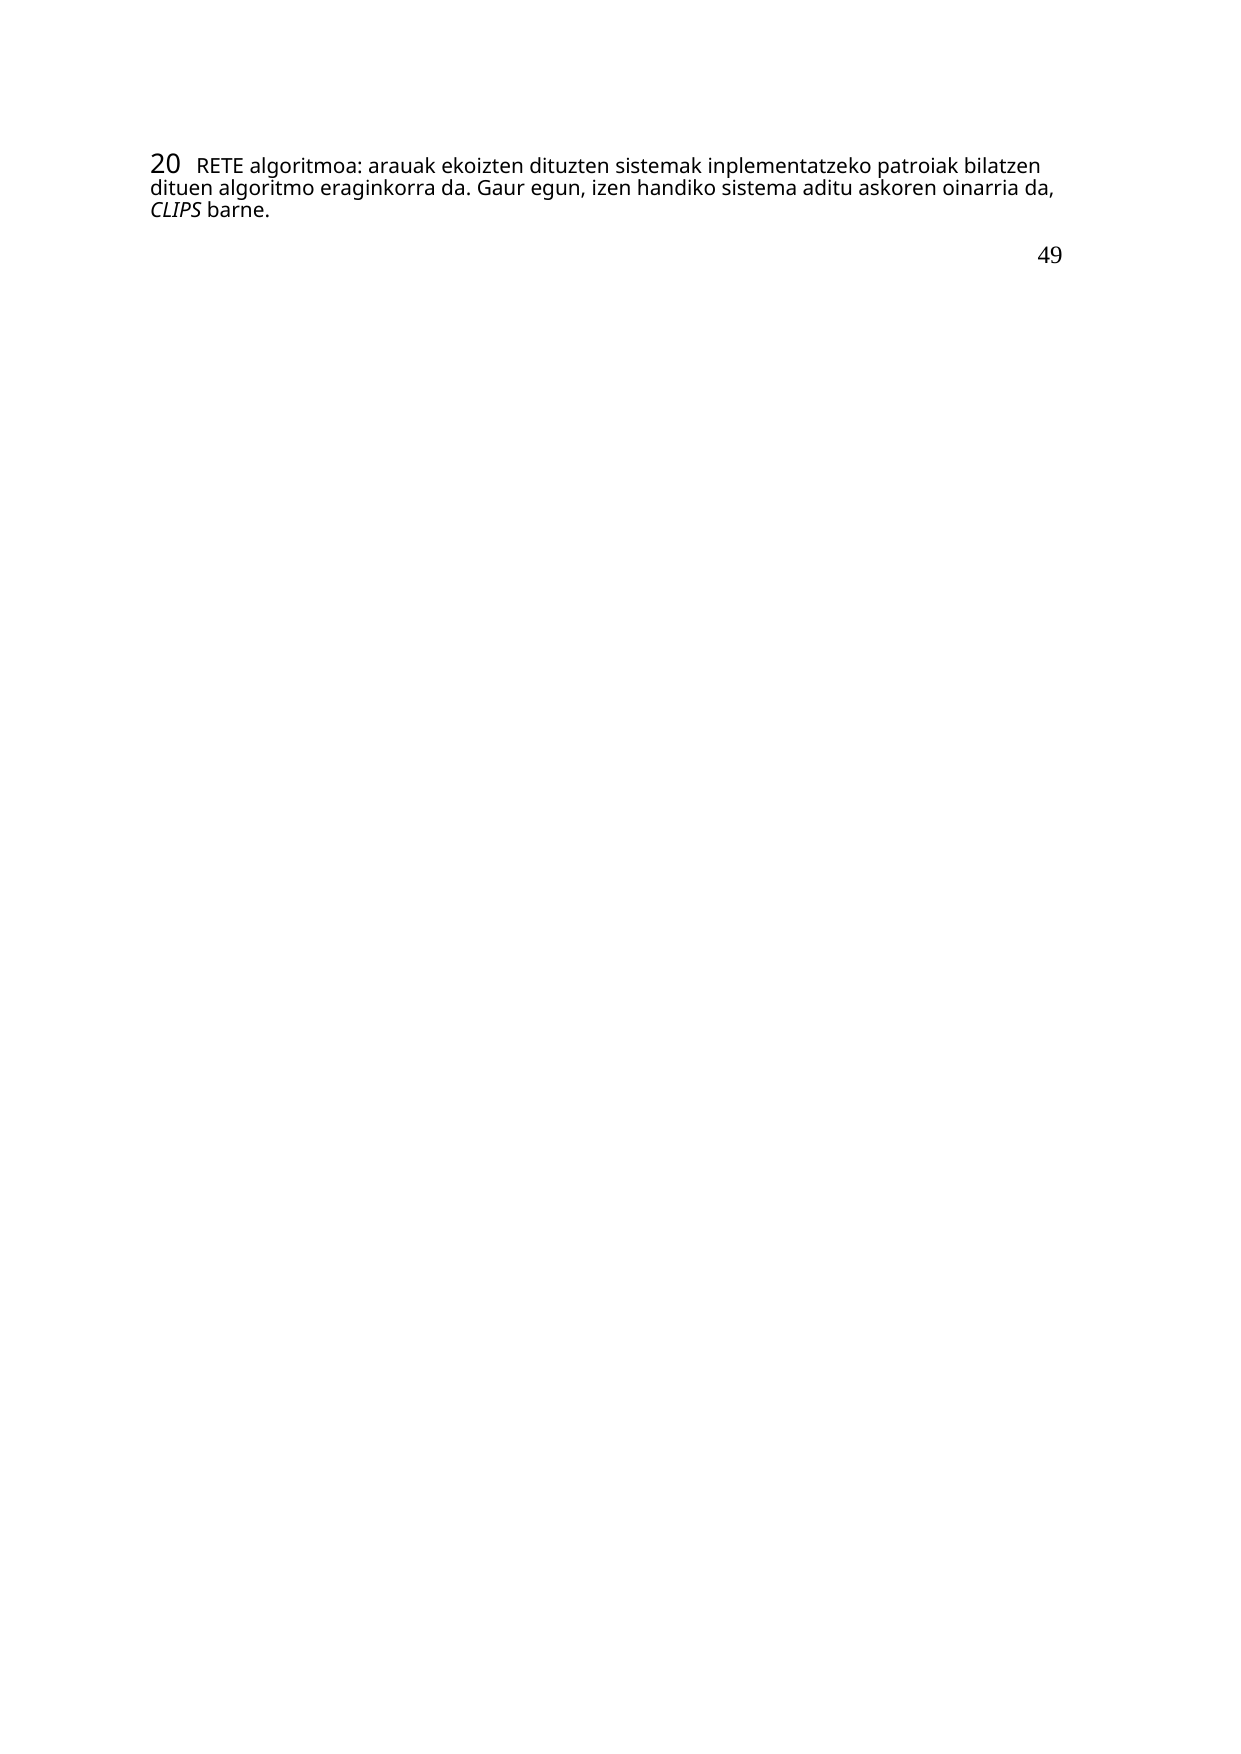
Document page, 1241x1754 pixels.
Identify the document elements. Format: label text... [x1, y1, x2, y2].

list RETE algoritmoa: arauak ekoizten dituzten sistemak inplementatzeko patroiak bilatzen dituen algoritmo eraginkorra da. Gaur egun, izen handiko sistema aditu askoren oinarria da, CLIPS barne. [150, 150, 1090, 224]
text 49 [1037, 240, 1090, 269]
